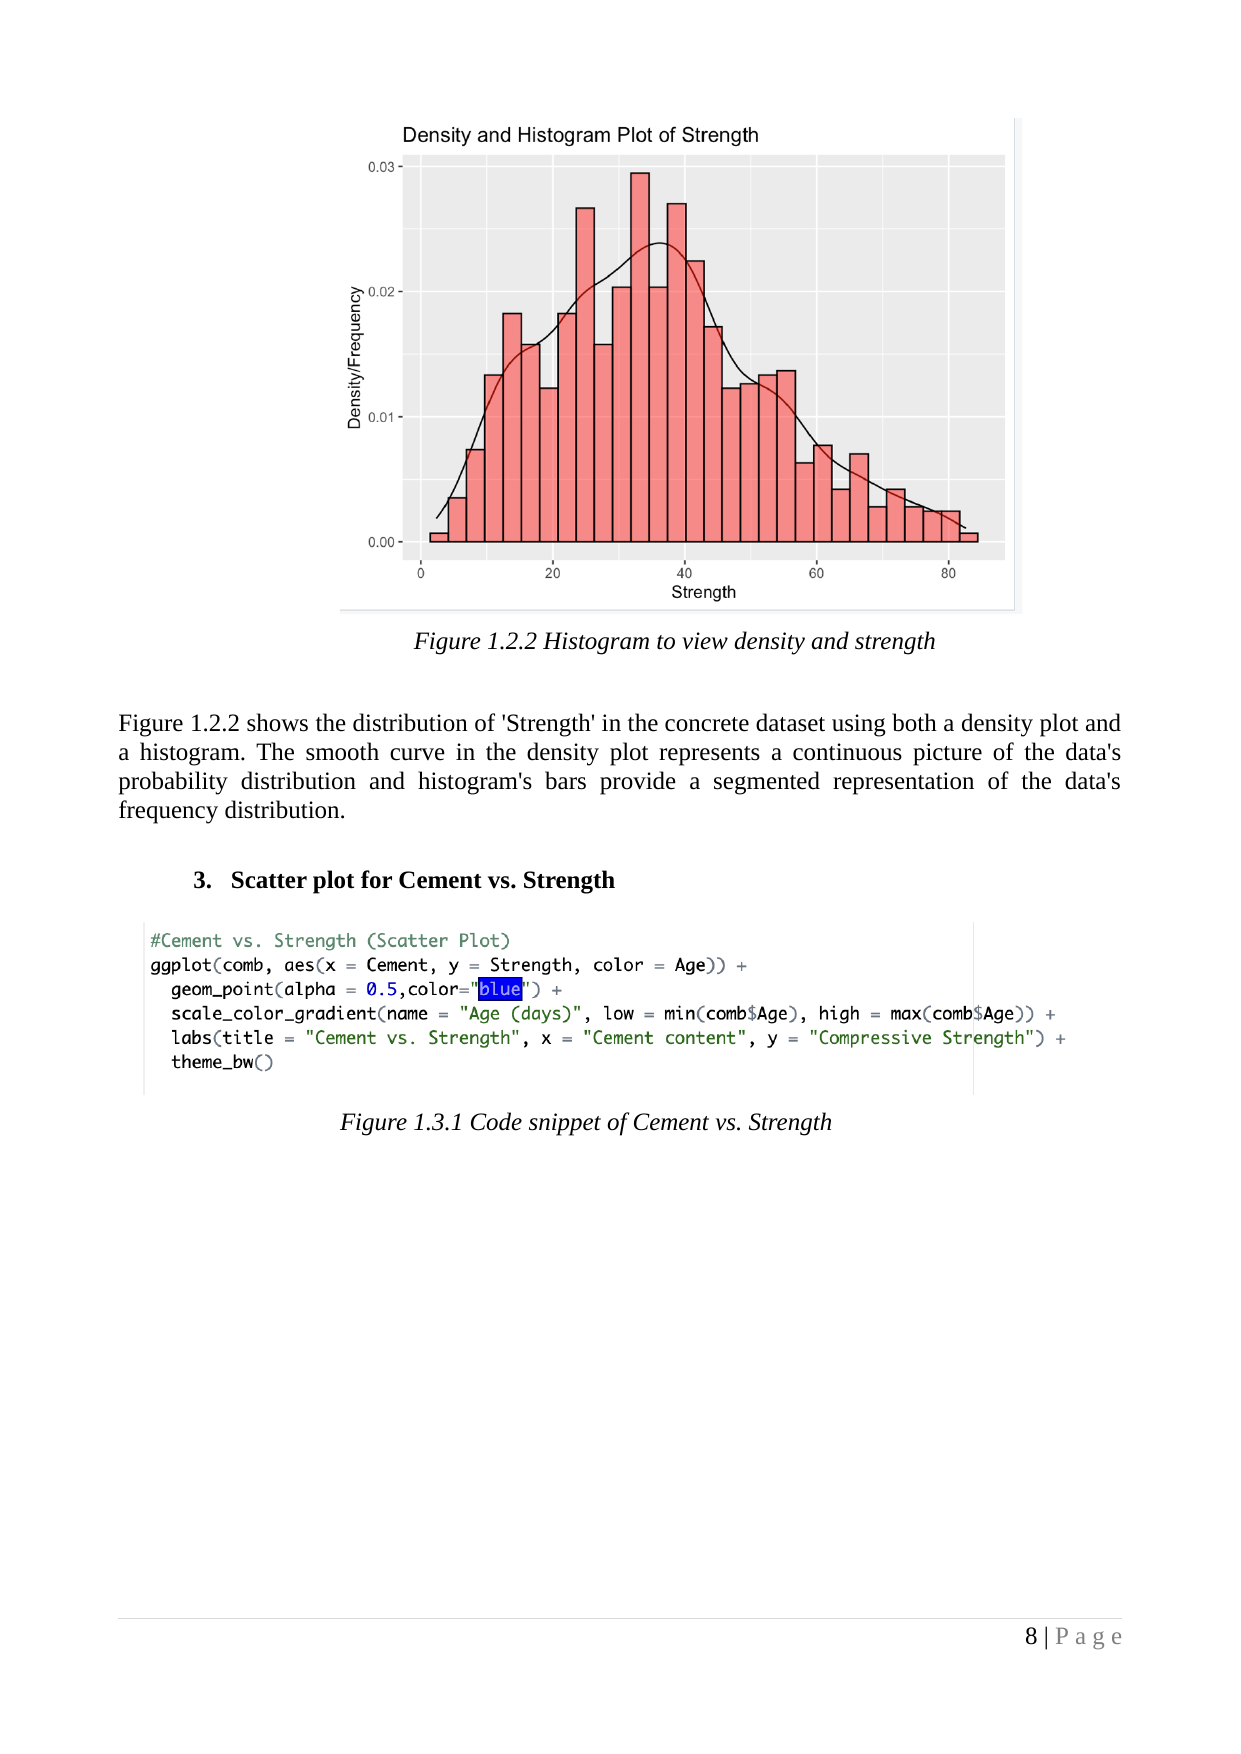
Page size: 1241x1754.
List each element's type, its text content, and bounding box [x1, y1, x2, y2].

picture [339, 118, 1023, 614]
list Scatter plot for Cement vs. Strength [193, 865, 1122, 893]
text Figure 1.2.2 Histogram to view density and strength [340, 626, 1122, 655]
text Figure 1.3.1 Code snippet of Cement vs. Strength [340, 1107, 1122, 1136]
text Figure 1.2.2 shows the distribution of 'Strength' in the concrete dataset using both a density plot and a histogram. The smooth curve in the density plot represents a continuous picture of the data's probability distribution and histogram's bars provide a segmented representation of the data's frequency distribution. [118, 708, 1122, 823]
picture [143, 922, 1081, 1095]
